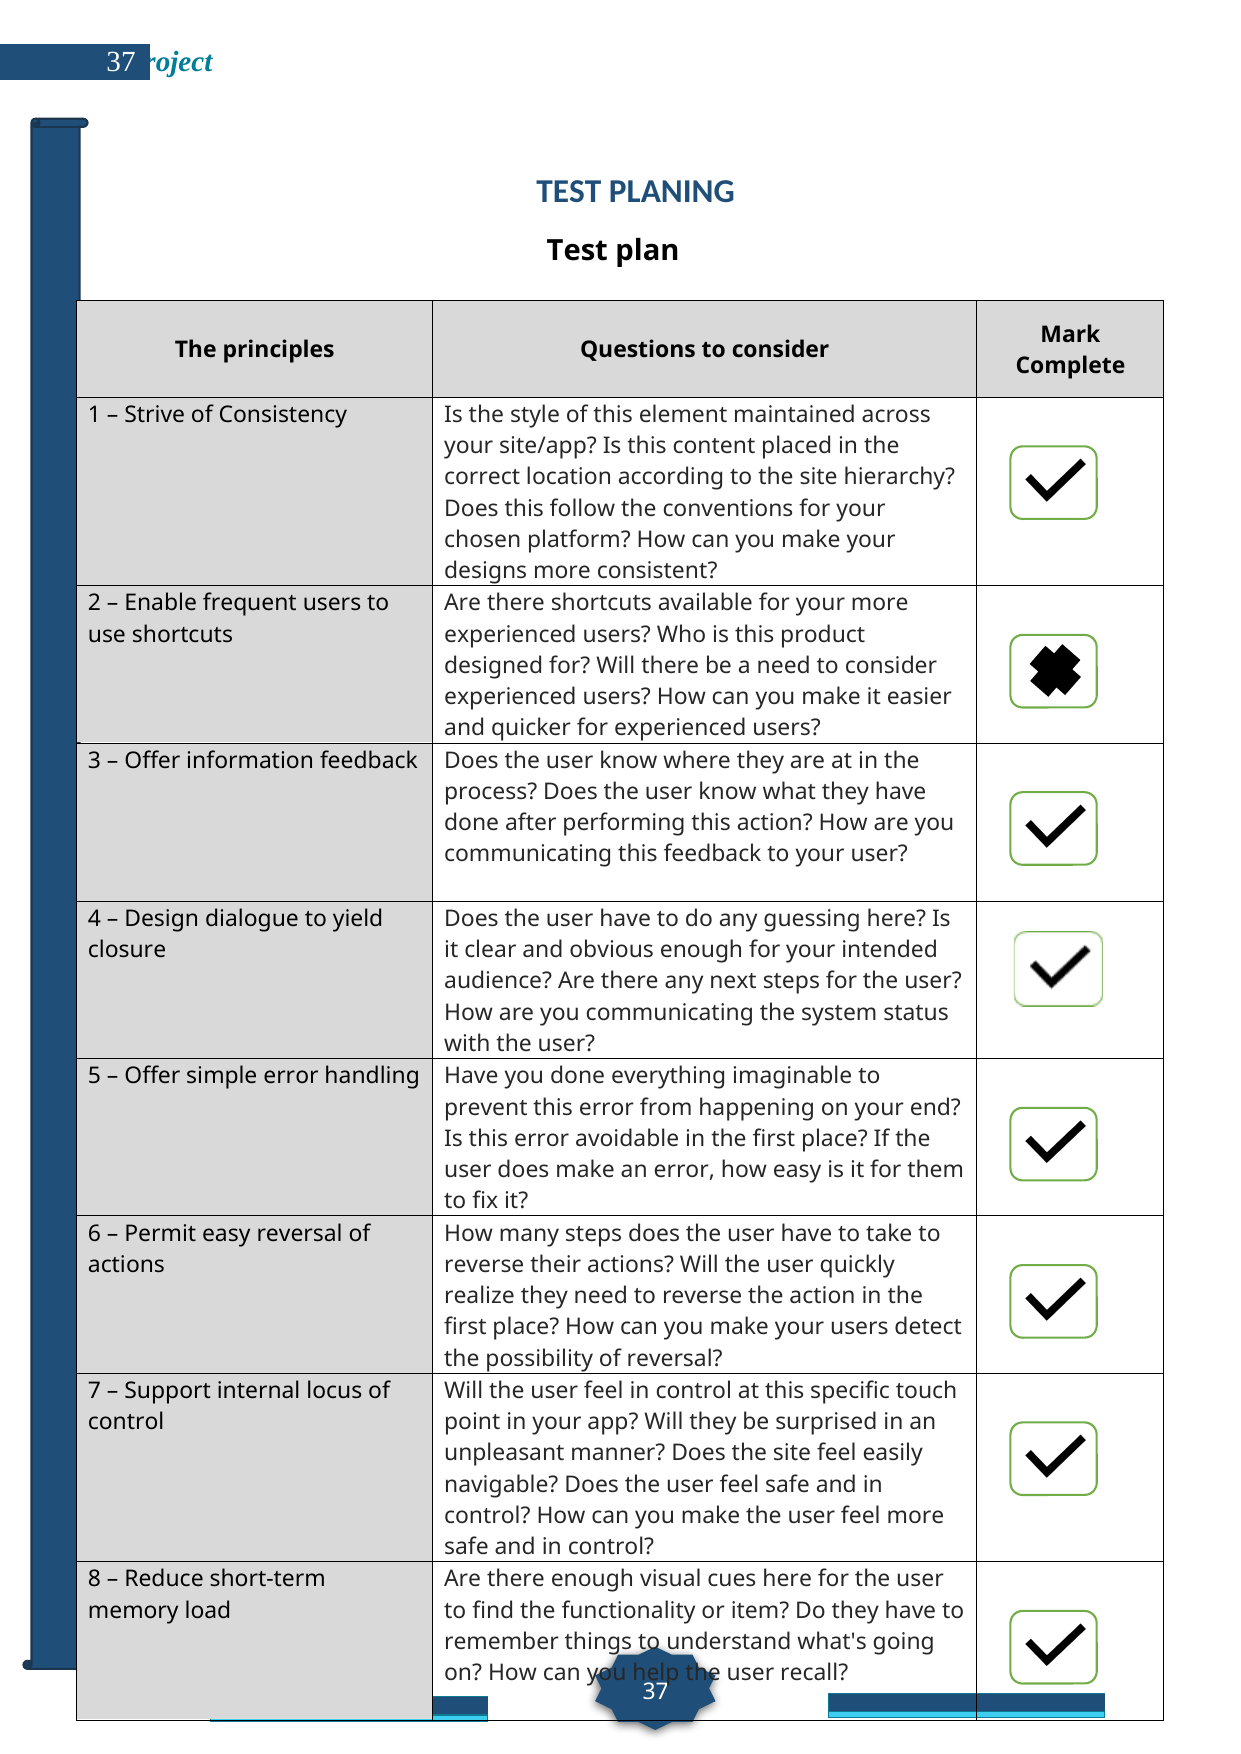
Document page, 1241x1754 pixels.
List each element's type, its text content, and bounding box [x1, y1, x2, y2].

table_cell [977, 902, 1163, 1058]
table_cell 6 – Permit easy reversal of actions [77, 1216, 432, 1373]
table_cell 2 – Enable frequent users to use shortcuts [77, 586, 432, 742]
table_header Mark Complete [977, 301, 1163, 397]
table_cell [977, 398, 1163, 585]
picture [1013, 931, 1103, 1007]
table_cell Is the style of this element maintained across your site/app? Is this content placed in the correct location according to the site hierarchy? Does this follow the conventions for your chosen platform? How can you make your designs more consistent? [433, 398, 976, 585]
picture [1024, 1110, 1087, 1173]
table_cell 7 – Support internal locus of control [77, 1374, 432, 1561]
picture [1024, 794, 1087, 858]
table_cell [977, 744, 1163, 901]
picture [1024, 1613, 1087, 1676]
table_header Questions to consider [433, 301, 976, 397]
table_cell How many steps does the user have to take to reverse their actions? Will the user quickly realize they need to reverse the action in the first place? How can you make your users detect the possibility of reversal? [433, 1216, 976, 1373]
table_cell [977, 1562, 1163, 1719]
table_cell Does the user have to do any guessing here? Is it clear and obvious enough for your intended audience? Are there any next steps for the user? How are you communicating the system status with the user? [433, 902, 976, 1058]
table_cell [977, 1059, 1163, 1215]
table_cell 4 – Design dialogue to yield closure [77, 902, 432, 1058]
table_cell [977, 1374, 1163, 1561]
picture [1024, 1425, 1087, 1488]
table_cell 8 – Reduce short-term memory load [77, 1562, 432, 1719]
table_cell 1 – Strive of Consistency [77, 398, 432, 585]
table_header The principles [77, 301, 432, 397]
table_cell Have you done everything imaginable to prevent this error from happening on your end? Is this error avoidable in the first place? If the user does make an error, how easy is it for them to fix it? [433, 1059, 976, 1215]
table_cell 5 – Offer simple error handling [77, 1059, 432, 1215]
table_cell 3 – Offer information feedback [77, 744, 432, 901]
picture [1024, 448, 1087, 512]
subtitle Test plan [66, 229, 1160, 269]
table_cell [977, 1216, 1163, 1373]
subtitle test Planing [66, 170, 1205, 211]
table_cell Does the user know where they are at in the process? Does the user know what they have done after performing this action? How are you communicating this feedback to your user? [433, 744, 976, 901]
picture [1024, 1267, 1087, 1331]
table_cell [977, 586, 1163, 742]
table_cell Are there shortcuts available for your more experienced users? Who is this product designed for? Will there be a need to consider experienced users? How can you make it easier and quicker for experienced users? [433, 586, 976, 742]
table_cell Are there enough visual cues here for the user to find the functionality or item? Do they have to remember things to understand what's going on? How can you help the user recall? [433, 1562, 976, 1719]
table_cell Will the user feel in control at this specific touch point in your app? Will they be surprised in an unpleasant manner? Does the site feel easily navigable? Does the user feel safe and in control? How can you make the user feel more safe and in control? [433, 1374, 976, 1561]
